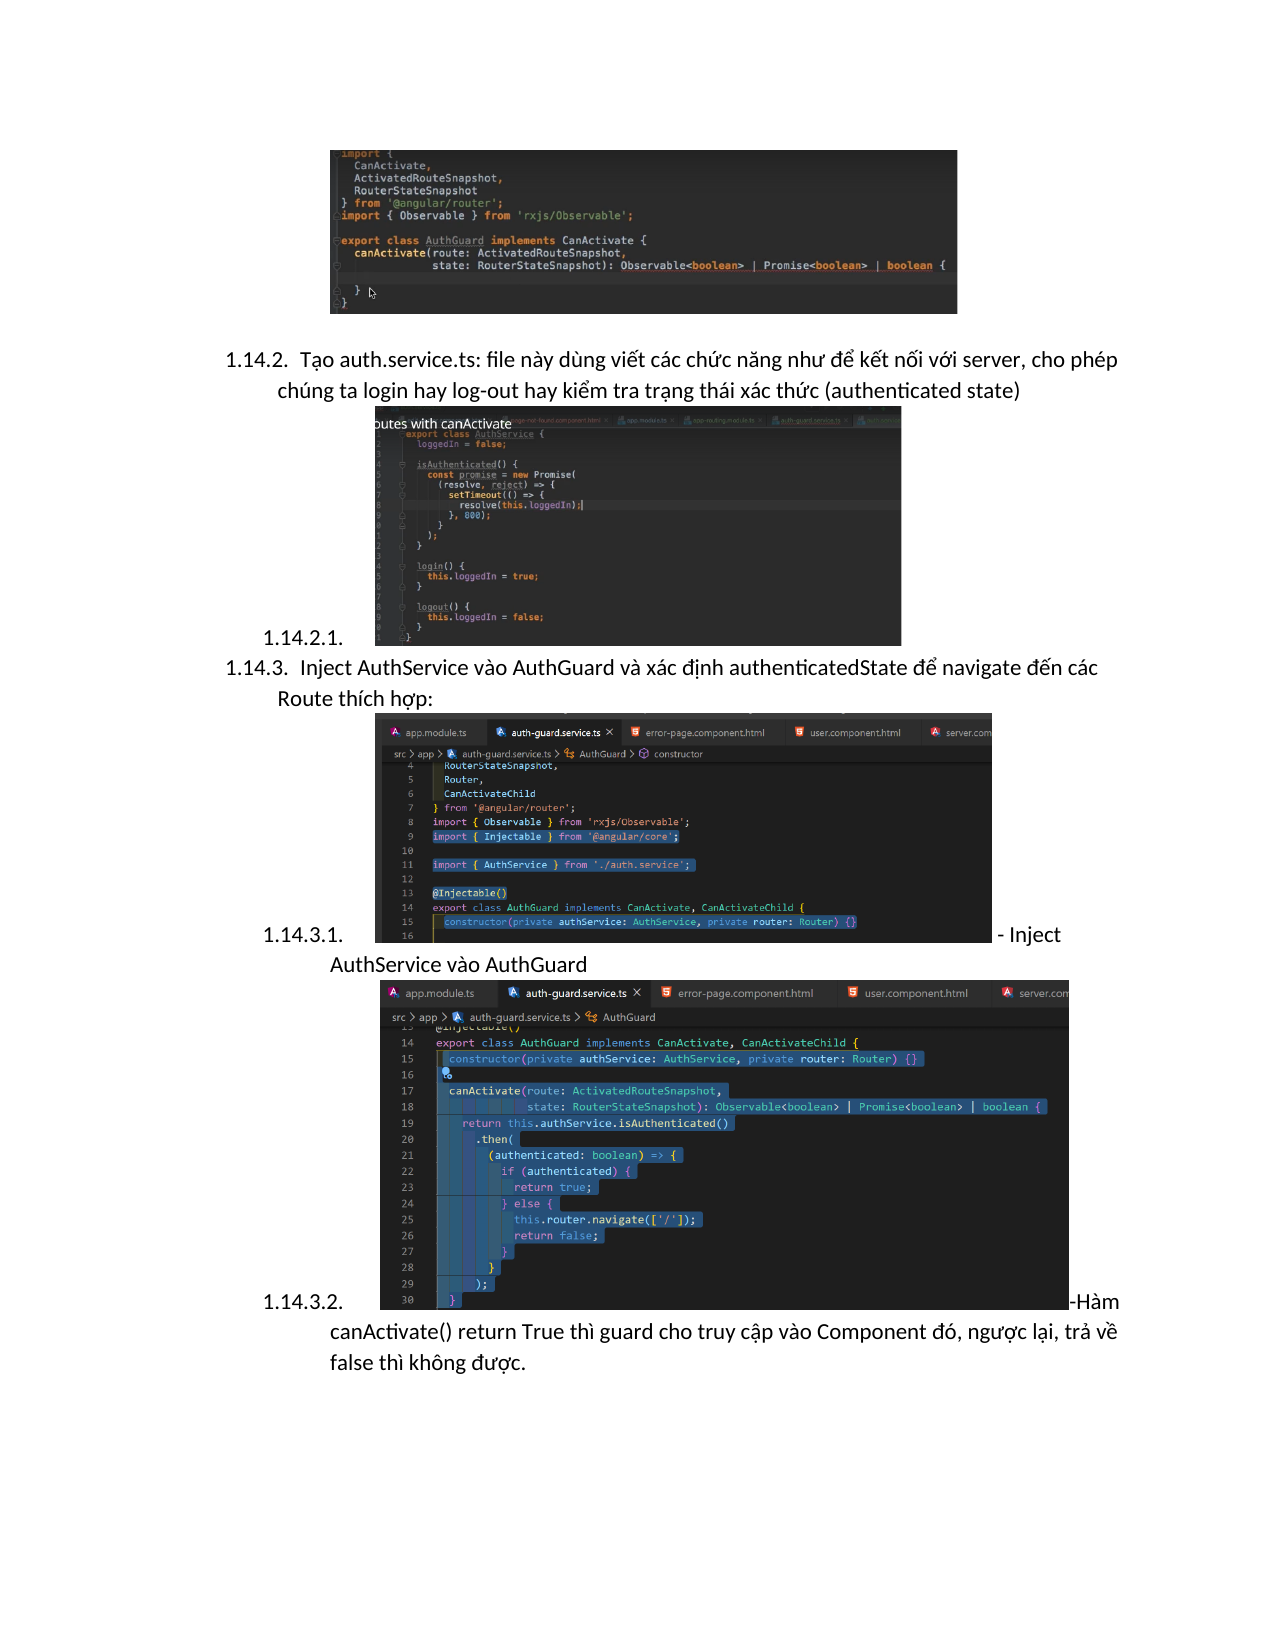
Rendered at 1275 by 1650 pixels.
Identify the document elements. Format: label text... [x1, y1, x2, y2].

picture [375, 713, 992, 943]
list Inject AuthService vào AuthGuard và xác định authenticatedState để navigate đến các Route thích hợp: [225, 653, 1125, 712]
picture [330, 150, 958, 314]
list -Hàm canActivate() return True thì guard cho truy cập vào Component đó, ngược lại, trả về false thì không được. [262, 980, 1125, 1376]
list Tạo auth.service.ts: file này dùng viết các chức năng như để kết nối với server, cho phép chúng ta login hay log-out hay kiểm tra trạng thái xác thức (authenticated state) [225, 346, 1125, 404]
picture [375, 406, 902, 646]
